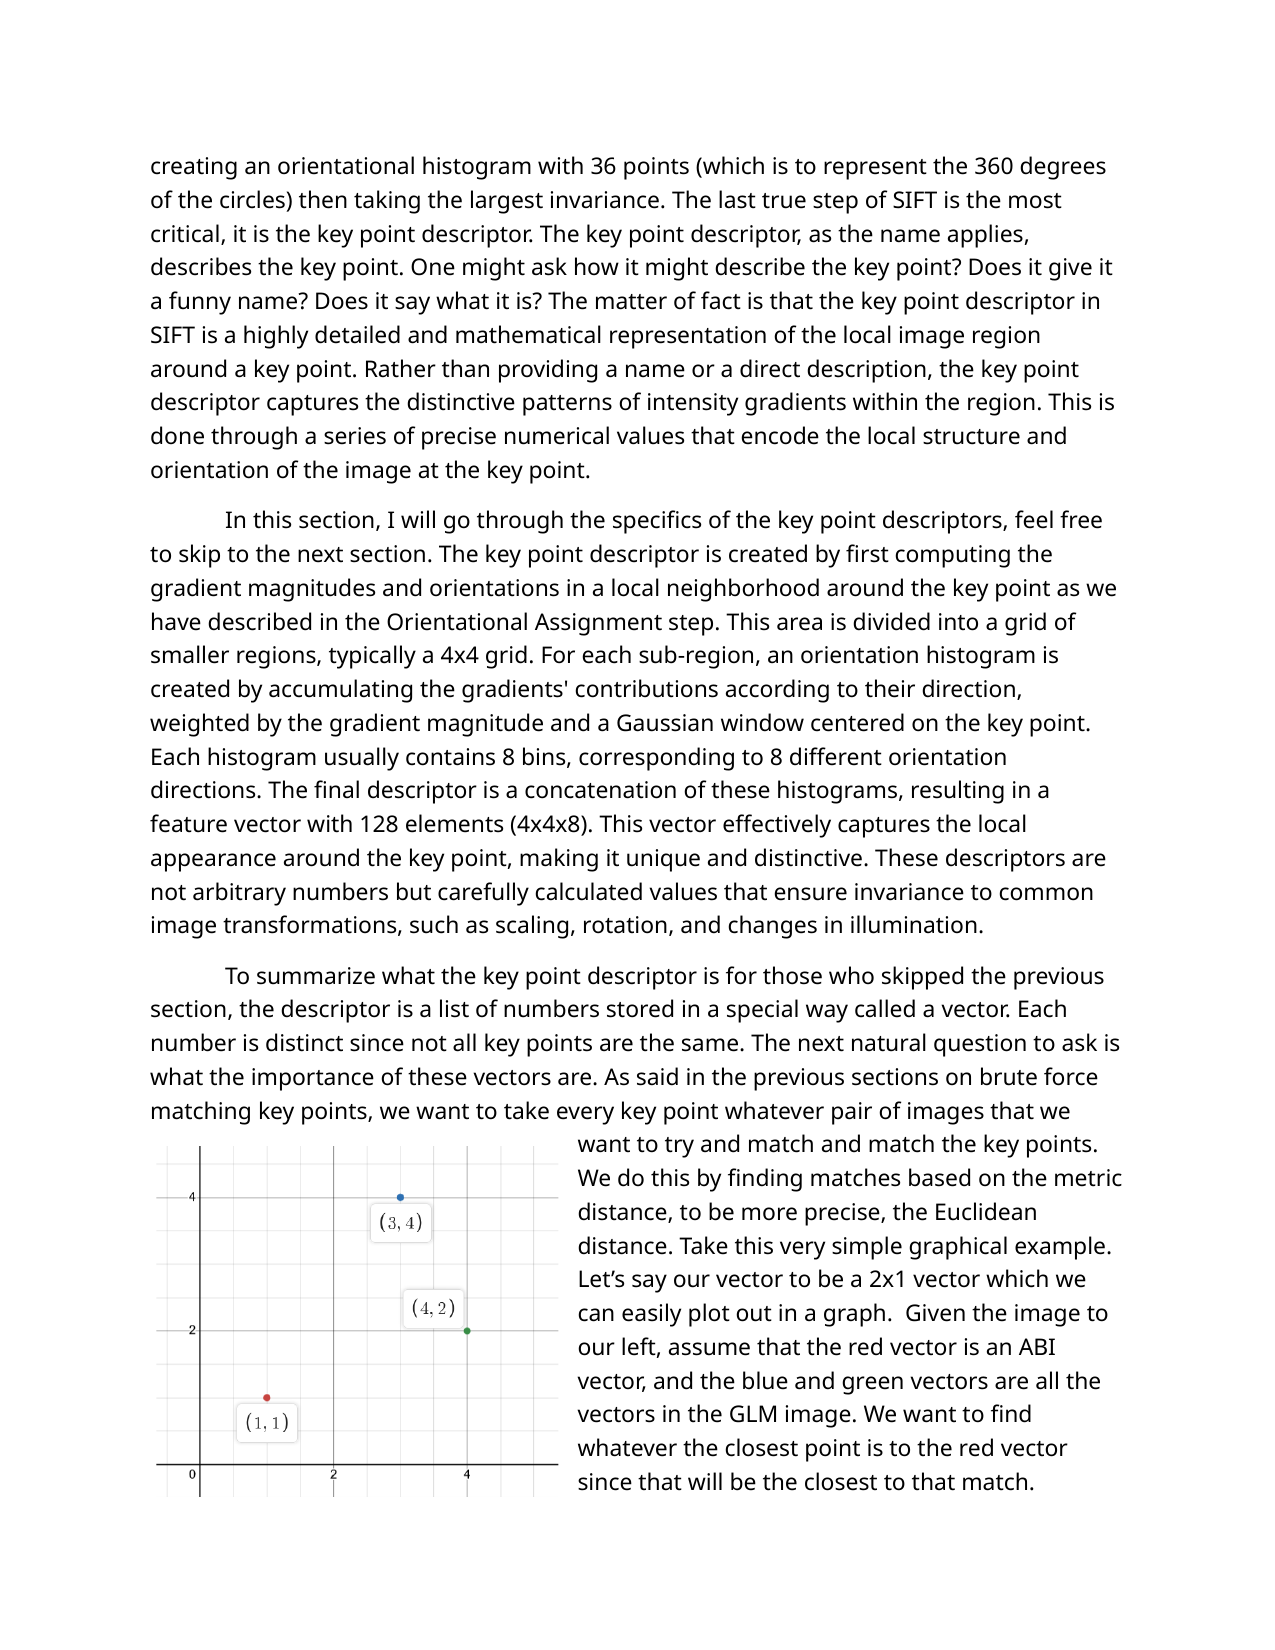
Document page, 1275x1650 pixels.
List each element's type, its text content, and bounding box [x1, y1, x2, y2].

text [150, 150, 1125, 485]
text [150, 959, 1125, 1497]
text In this section, I will go through the specifics of the key point descriptors, feel free to skip to the next section. The key point descriptor is created by first computing the gradient magnitudes and orientations in a local neighborhood around the key point as we have described in the Orientational Assignment step. This area is divided into a grid of smaller regions, typically a 4x4 grid. For each sub-region, an orientation histogram is created by accumulating the gradients' contributions according to their direction, weighted by the gradient magnitude and a Gaussian window centered on the key point. Each histogram usually contains 8 bins, corresponding to 8 different orientation directions. The final descriptor is a concatenation of these histograms, resulting in a feature vector with 128 elements (4x4x8). This vector effectively captures the local appearance around the key point, making it unique and distinctive. These descriptors are not arbitrary numbers but carefully calculated values that ensure invariance to common image transformations, such as scaling, rotation, and changes in illumination. [150, 504, 1125, 940]
picture [156, 1146, 559, 1497]
